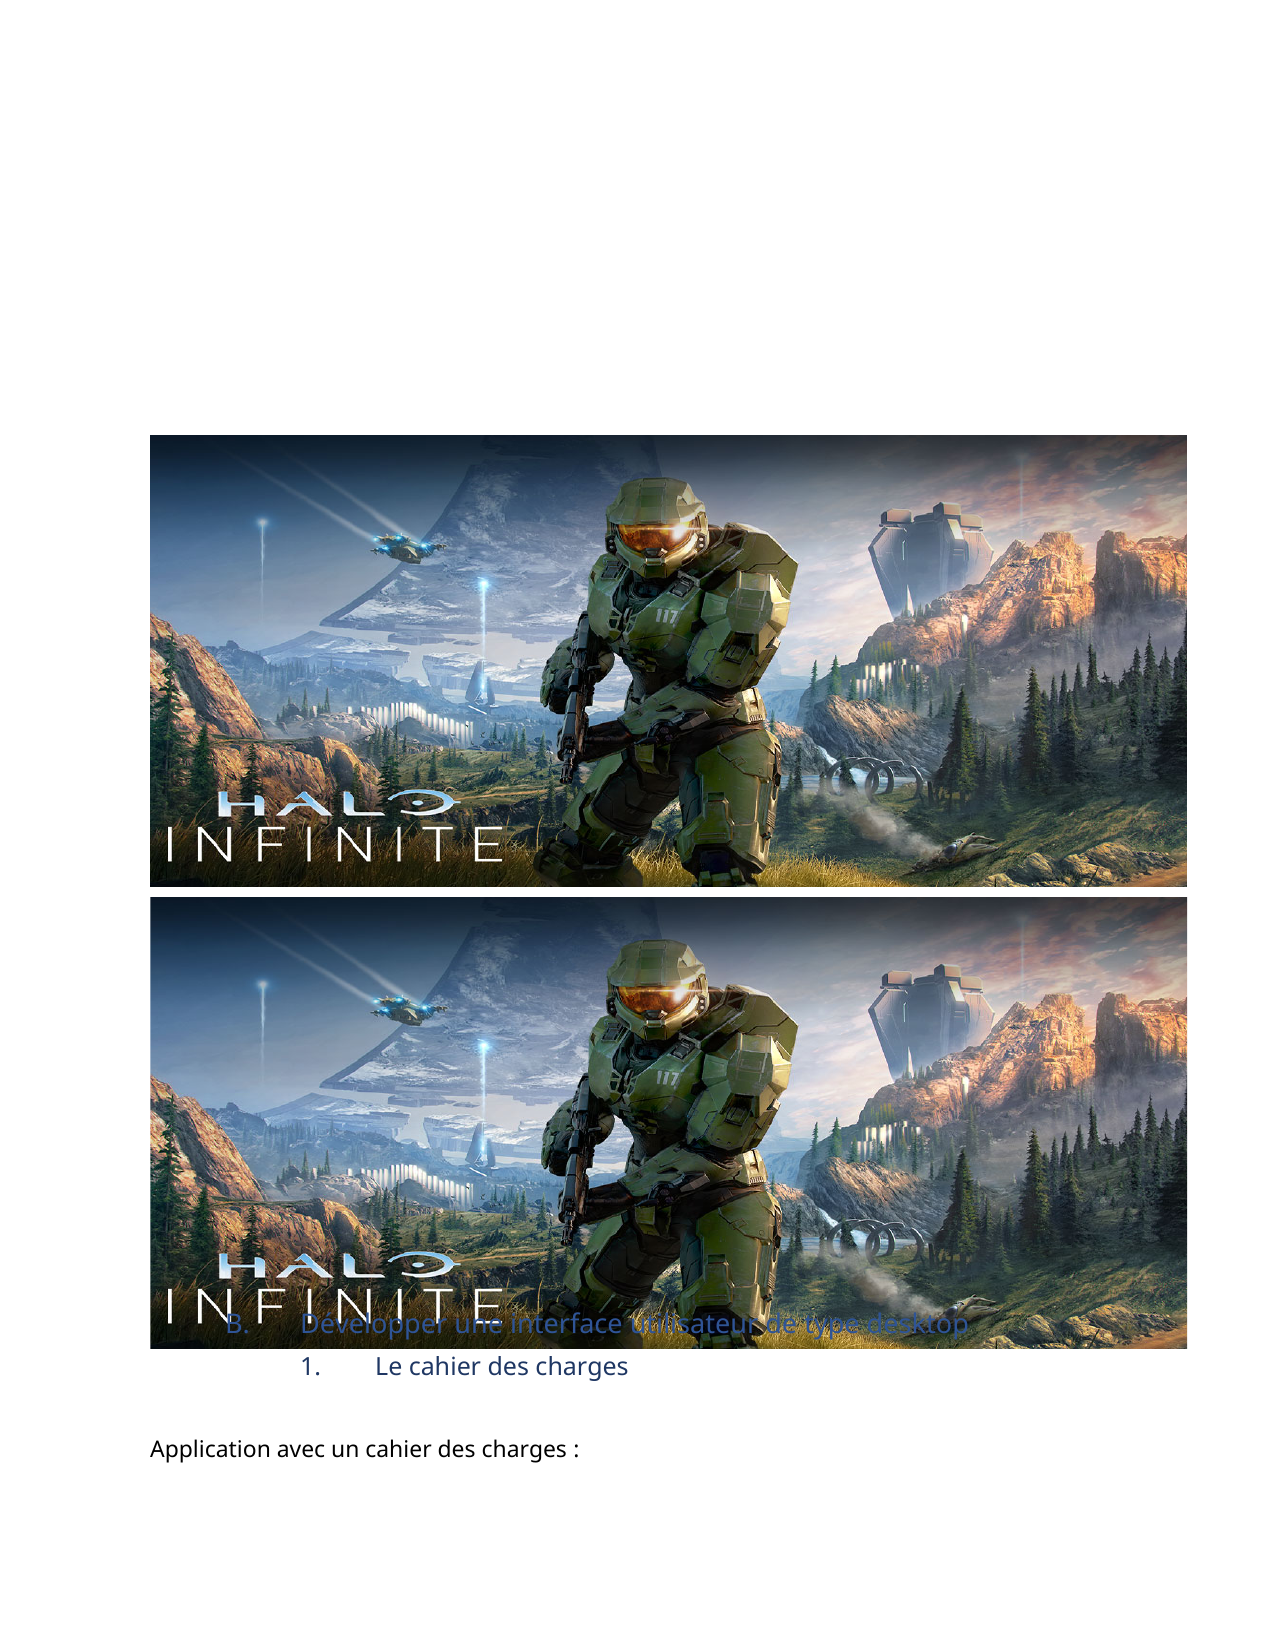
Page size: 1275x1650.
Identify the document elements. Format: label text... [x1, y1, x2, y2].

text Application avec un cahier des charges : [150, 1433, 1125, 1464]
picture [150, 897, 1188, 1349]
subtitle Développer une interface utilisateur de type desktop [225, 1305, 1125, 1342]
picture [150, 435, 1187, 887]
subtitle Le cahier des charges [300, 1349, 1125, 1383]
